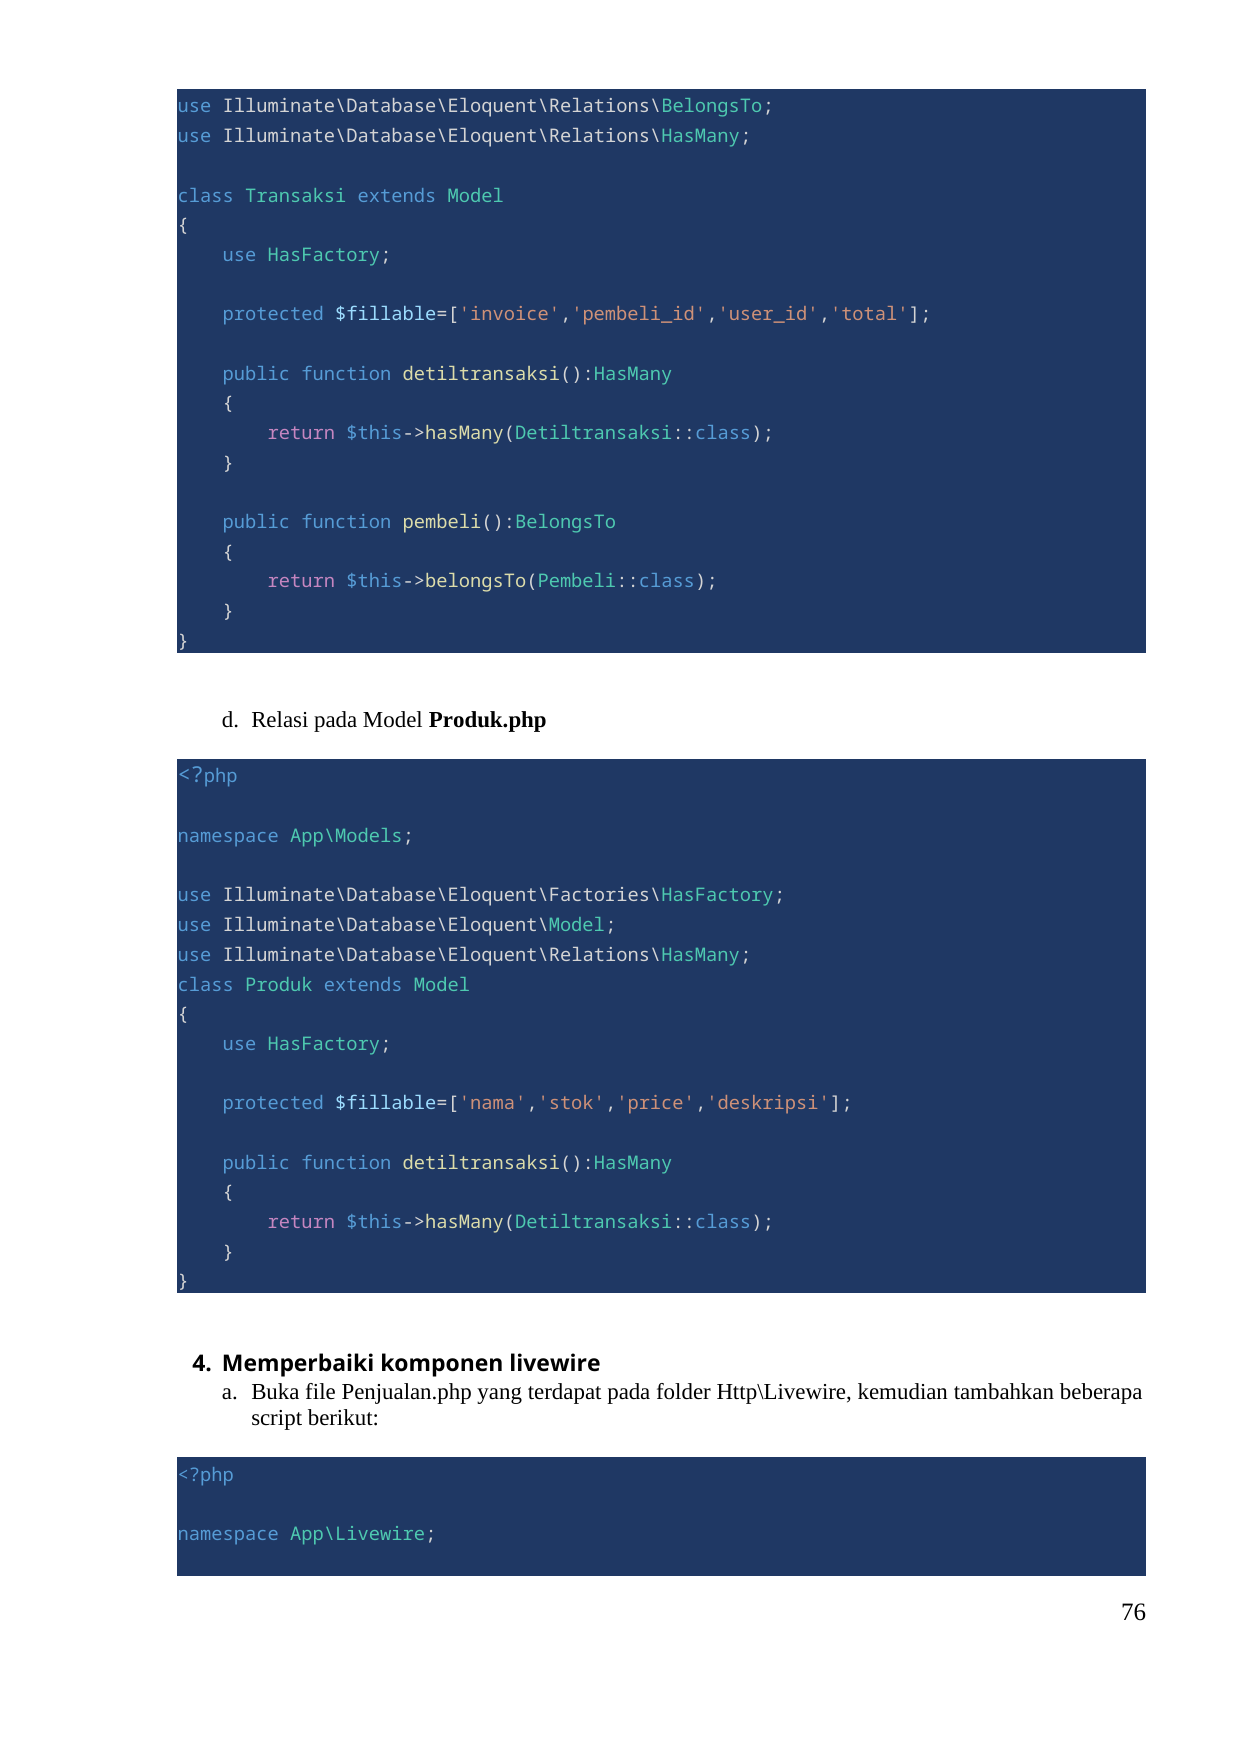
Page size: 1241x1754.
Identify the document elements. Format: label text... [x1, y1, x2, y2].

text use HasFactory; [177, 237, 1146, 267]
text { [177, 534, 1146, 564]
text { [177, 386, 1146, 415]
text namespace App\Livewire; [177, 1516, 1146, 1546]
text } [177, 623, 1146, 653]
text } [177, 445, 1146, 474]
text protected $fillable=['invoice','pembeli_id','user_id','total']; [177, 296, 1146, 326]
text use HasFactory; [177, 1026, 1146, 1056]
text use Illuminate\Database\Eloquent\Relations\HasMany; [177, 937, 1146, 967]
text return $this->belongsTo(Pembeli::class); [177, 564, 1146, 593]
text class Transaksi extends Model [177, 178, 1146, 207]
subtitle Memperbaiki komponen livewire [192, 1347, 1146, 1378]
text return $this->hasMany(Detiltransaksi::class); [177, 1204, 1146, 1234]
text use Illuminate\Database\Eloquent\Relations\HasMany; [177, 118, 1146, 148]
list Buka file Penjualan.php yang terdapat pada folder Http\Livewire, kemudian tambahkan beberapa script berikut: [222, 1378, 1146, 1431]
text { [177, 1174, 1146, 1204]
text use Illuminate\Database\Eloquent\Factories\HasFactory; [177, 878, 1146, 907]
text public function detiltransaksi():HasMany [177, 356, 1146, 386]
text protected $fillable=['nama','stok','price','deskripsi']; [177, 1085, 1146, 1115]
text use Illuminate\Database\Eloquent\Model; [177, 907, 1146, 937]
text class Produk extends Model [177, 967, 1146, 996]
text namespace App\Models; [177, 818, 1146, 848]
text { [177, 207, 1146, 237]
text } [177, 593, 1146, 623]
text return $this->hasMany(Detiltransaksi::class); [177, 415, 1146, 445]
text public function pembeli():BelongsTo [177, 504, 1146, 534]
text { [177, 996, 1146, 1026]
text } [177, 1234, 1146, 1263]
text <?php [177, 759, 1146, 788]
text use Illuminate\Database\Eloquent\Relations\BelongsTo; [177, 89, 1146, 118]
text public function detiltransaksi():HasMany [177, 1145, 1146, 1174]
text <?php [177, 1457, 1146, 1487]
list Relasi pada Model Produk.php [222, 706, 1146, 732]
text } [177, 1263, 1146, 1293]
